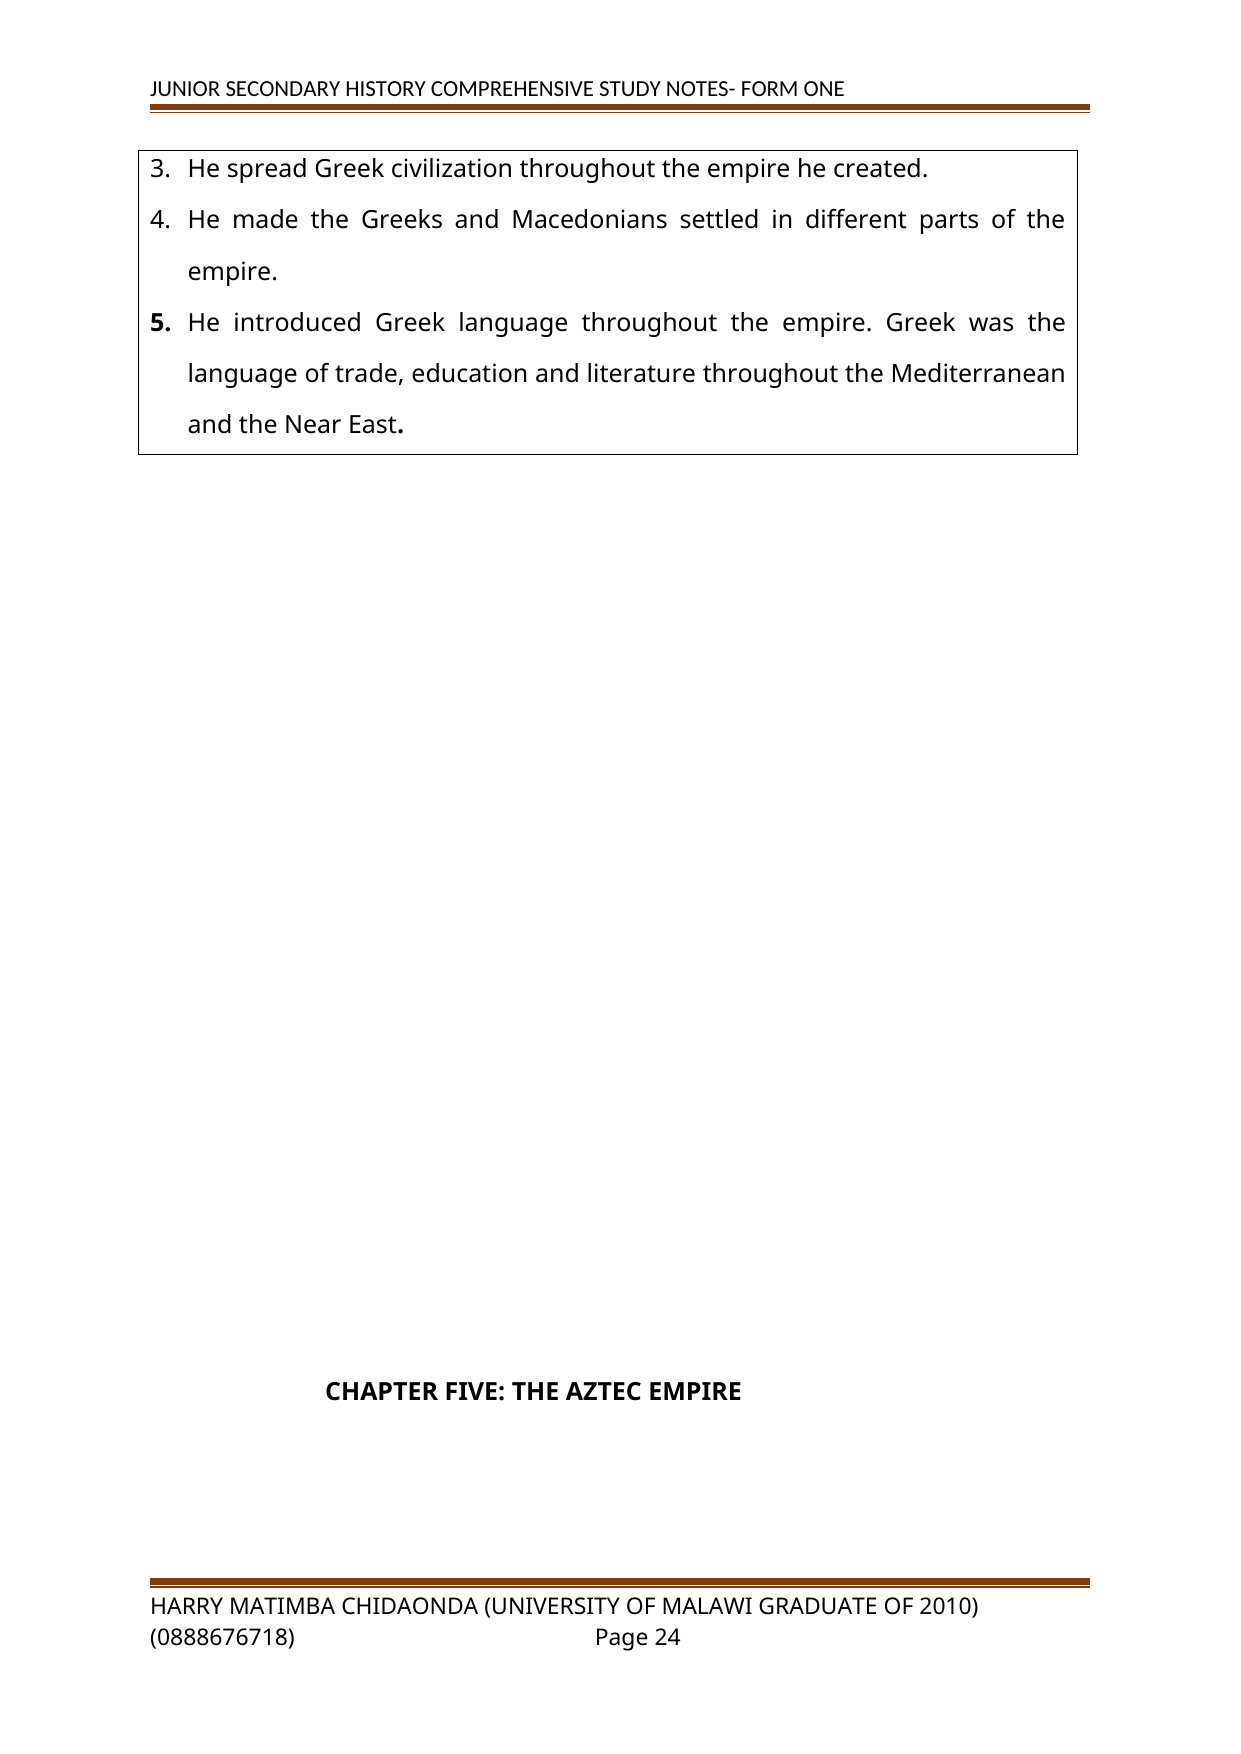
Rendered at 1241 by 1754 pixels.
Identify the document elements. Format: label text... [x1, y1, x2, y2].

text CHAPTER FIVE: THE AZTEC EMPIRE [150, 1373, 1090, 1407]
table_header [139, 151, 1077, 453]
